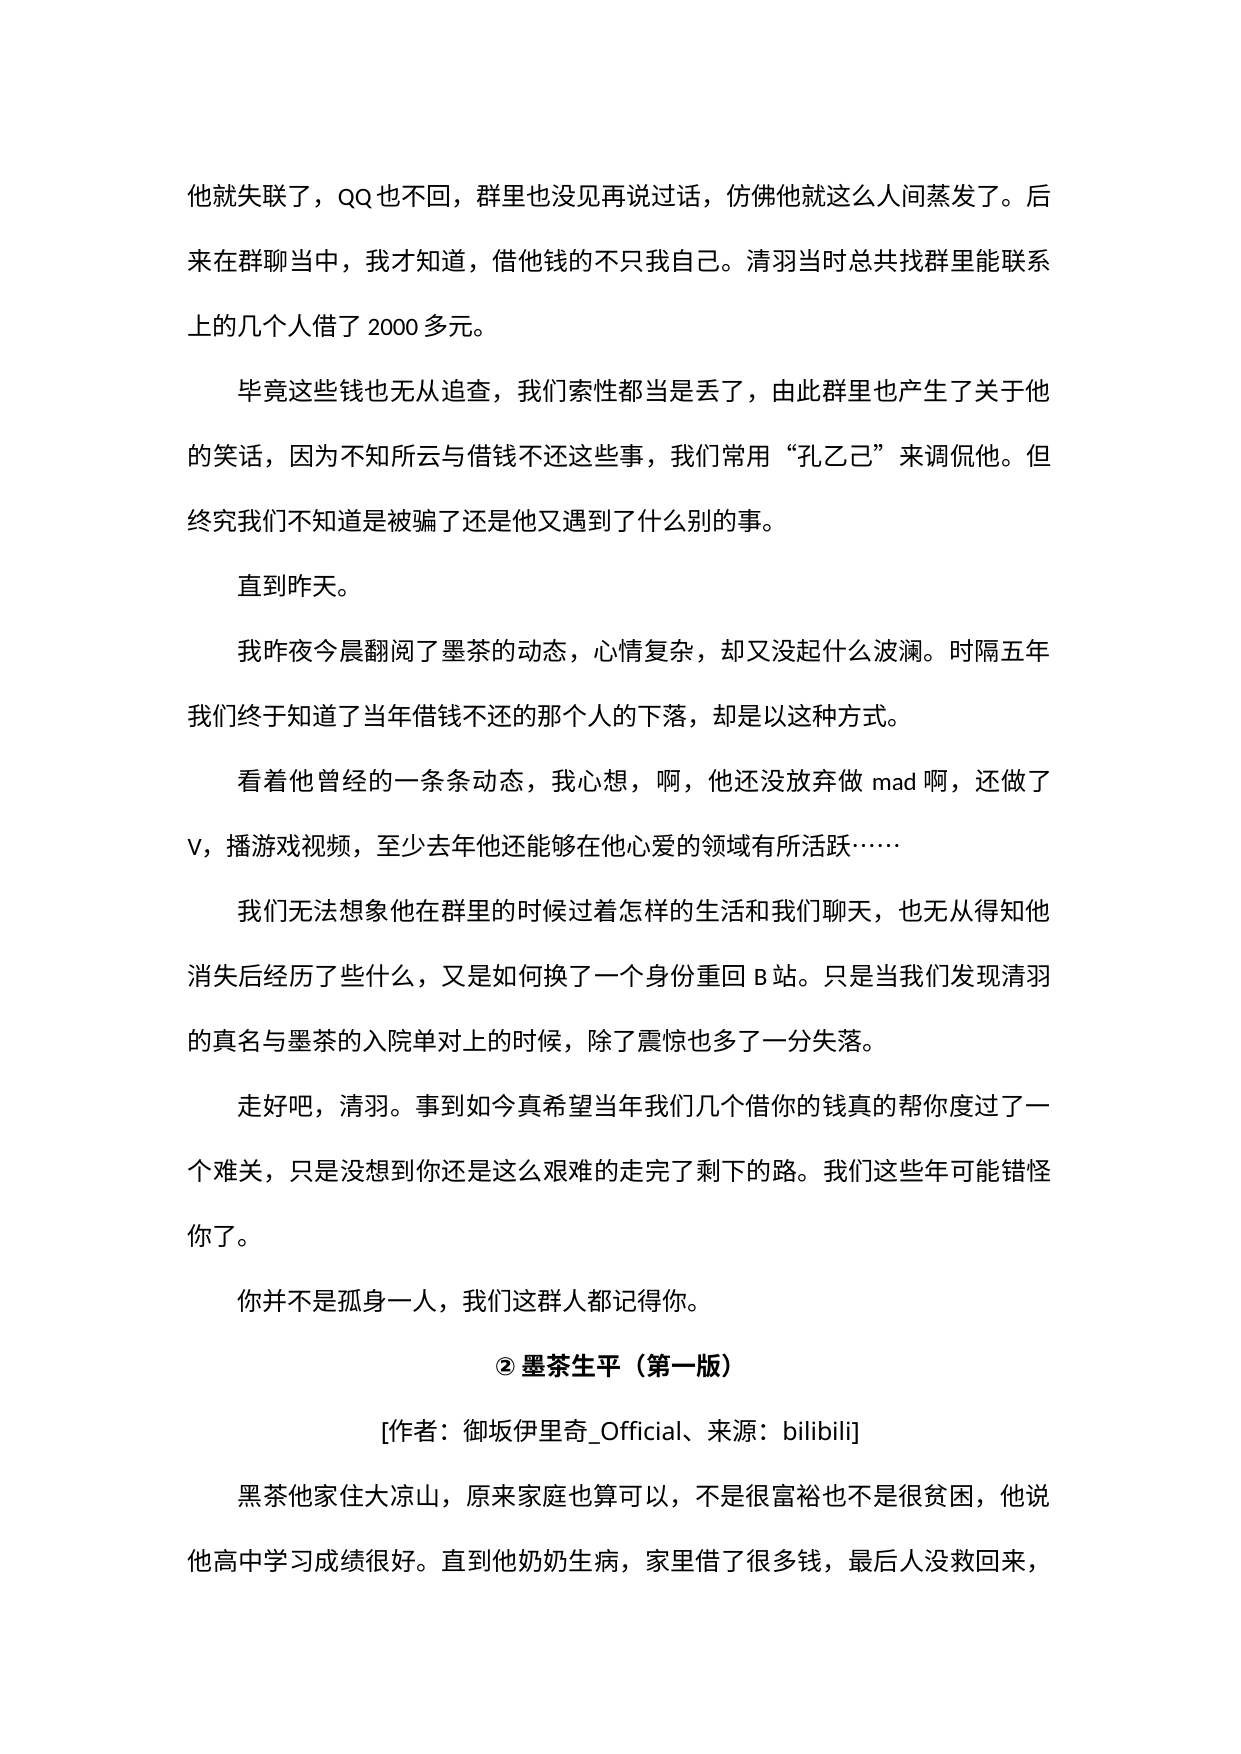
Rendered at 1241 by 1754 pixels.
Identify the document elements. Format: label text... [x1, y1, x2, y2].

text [187, 162, 1053, 357]
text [187, 1462, 1053, 1592]
text 我们无法想象他在群里的时候过着怎样的生活和我们聊天，也无从得知他消失后经历了些什么，又是如何换了一个身份重回B站。只是当我们发现清羽的真名与墨茶的入院单对上的时候，除了震惊也多了一分失落。 [187, 877, 1053, 1072]
text 我昨夜今晨翻阅了墨茶的动态，心情复杂，却又没起什么波澜。时隔五年我们终于知道了当年借钱不还的那个人的下落，却是以这种方式。 [187, 617, 1053, 747]
text [作者：御坂伊里奇_Official、来源：bilibili] [187, 1397, 1053, 1462]
text 你并不是孤身一人，我们这群人都记得你。 [187, 1267, 1053, 1332]
text 毕竟这些钱也无从追查，我们索性都当是丢了，由此群里也产生了关于他的笑话，因为不知所云与借钱不还这些事，我们常用“孔乙己”来调侃他。但终究我们不知道是被骗了还是他又遇到了什么别的事。 [187, 357, 1053, 552]
text ②墨茶生平（第一版） [187, 1332, 1053, 1397]
text 直到昨天。 [187, 552, 1053, 617]
text 看着他曾经的一条条动态，我心想，啊，他还没放弃做mad啊，还做了V，播游戏视频，至少去年他还能够在他心爱的领域有所活跃…… [187, 747, 1053, 877]
text 走好吧，清羽。事到如今真希望当年我们几个借你的钱真的帮你度过了一个难关，只是没想到你还是这么艰难的走完了剩下的路。我们这些年可能错怪你了。 [187, 1072, 1053, 1267]
